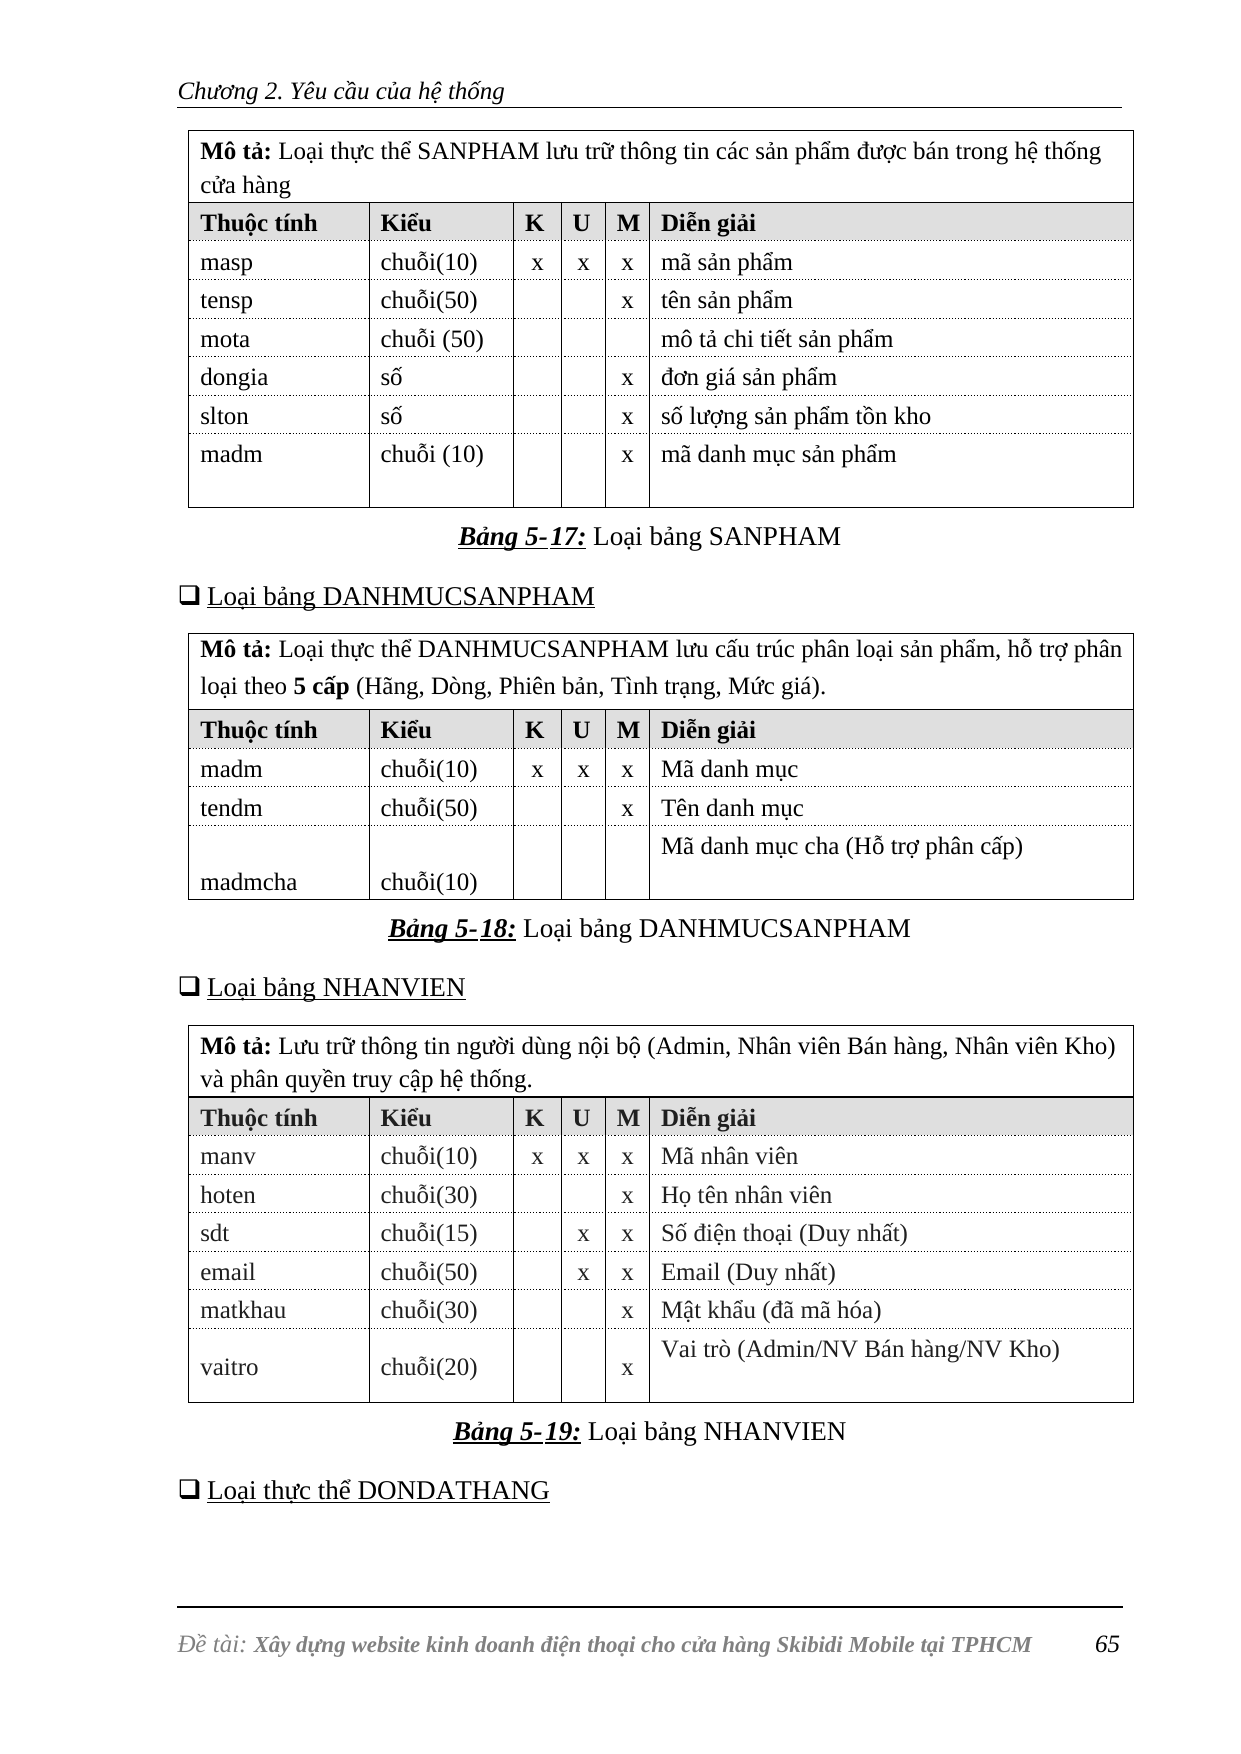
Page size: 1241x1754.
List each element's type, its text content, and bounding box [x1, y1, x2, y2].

list Loại bảng NHANVIEN [177, 971, 1122, 1003]
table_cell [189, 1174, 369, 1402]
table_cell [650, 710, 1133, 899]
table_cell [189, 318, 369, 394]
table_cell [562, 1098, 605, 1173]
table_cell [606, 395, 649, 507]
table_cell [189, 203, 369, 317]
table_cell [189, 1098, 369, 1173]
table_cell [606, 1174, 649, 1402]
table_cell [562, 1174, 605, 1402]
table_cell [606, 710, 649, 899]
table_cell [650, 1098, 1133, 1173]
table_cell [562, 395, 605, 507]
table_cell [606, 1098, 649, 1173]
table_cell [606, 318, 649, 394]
text Bảng 5-18: Loại bảng DANHMUCSANPHAM [177, 912, 1122, 943]
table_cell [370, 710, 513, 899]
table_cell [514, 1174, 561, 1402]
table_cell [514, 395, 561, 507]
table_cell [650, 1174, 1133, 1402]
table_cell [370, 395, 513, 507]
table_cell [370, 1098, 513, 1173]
text Bảng 5-17: Loại bảng SANPHAM [177, 521, 1122, 552]
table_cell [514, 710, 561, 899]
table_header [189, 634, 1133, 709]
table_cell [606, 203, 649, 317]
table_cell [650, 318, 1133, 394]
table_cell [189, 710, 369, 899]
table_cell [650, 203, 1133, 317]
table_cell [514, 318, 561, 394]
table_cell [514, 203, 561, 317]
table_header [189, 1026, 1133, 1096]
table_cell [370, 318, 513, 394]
list Loại bảng DANHMUCSANPHAM [177, 580, 1122, 611]
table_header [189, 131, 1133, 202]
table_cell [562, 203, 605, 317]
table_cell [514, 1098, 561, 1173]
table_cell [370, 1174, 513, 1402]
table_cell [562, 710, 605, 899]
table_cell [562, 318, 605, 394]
text Bảng 5-19: Loại bảng NHANVIEN [177, 1415, 1122, 1446]
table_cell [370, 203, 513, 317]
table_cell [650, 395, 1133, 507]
list Loại thực thể DONDATHANG [177, 1474, 1122, 1506]
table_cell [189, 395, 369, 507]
